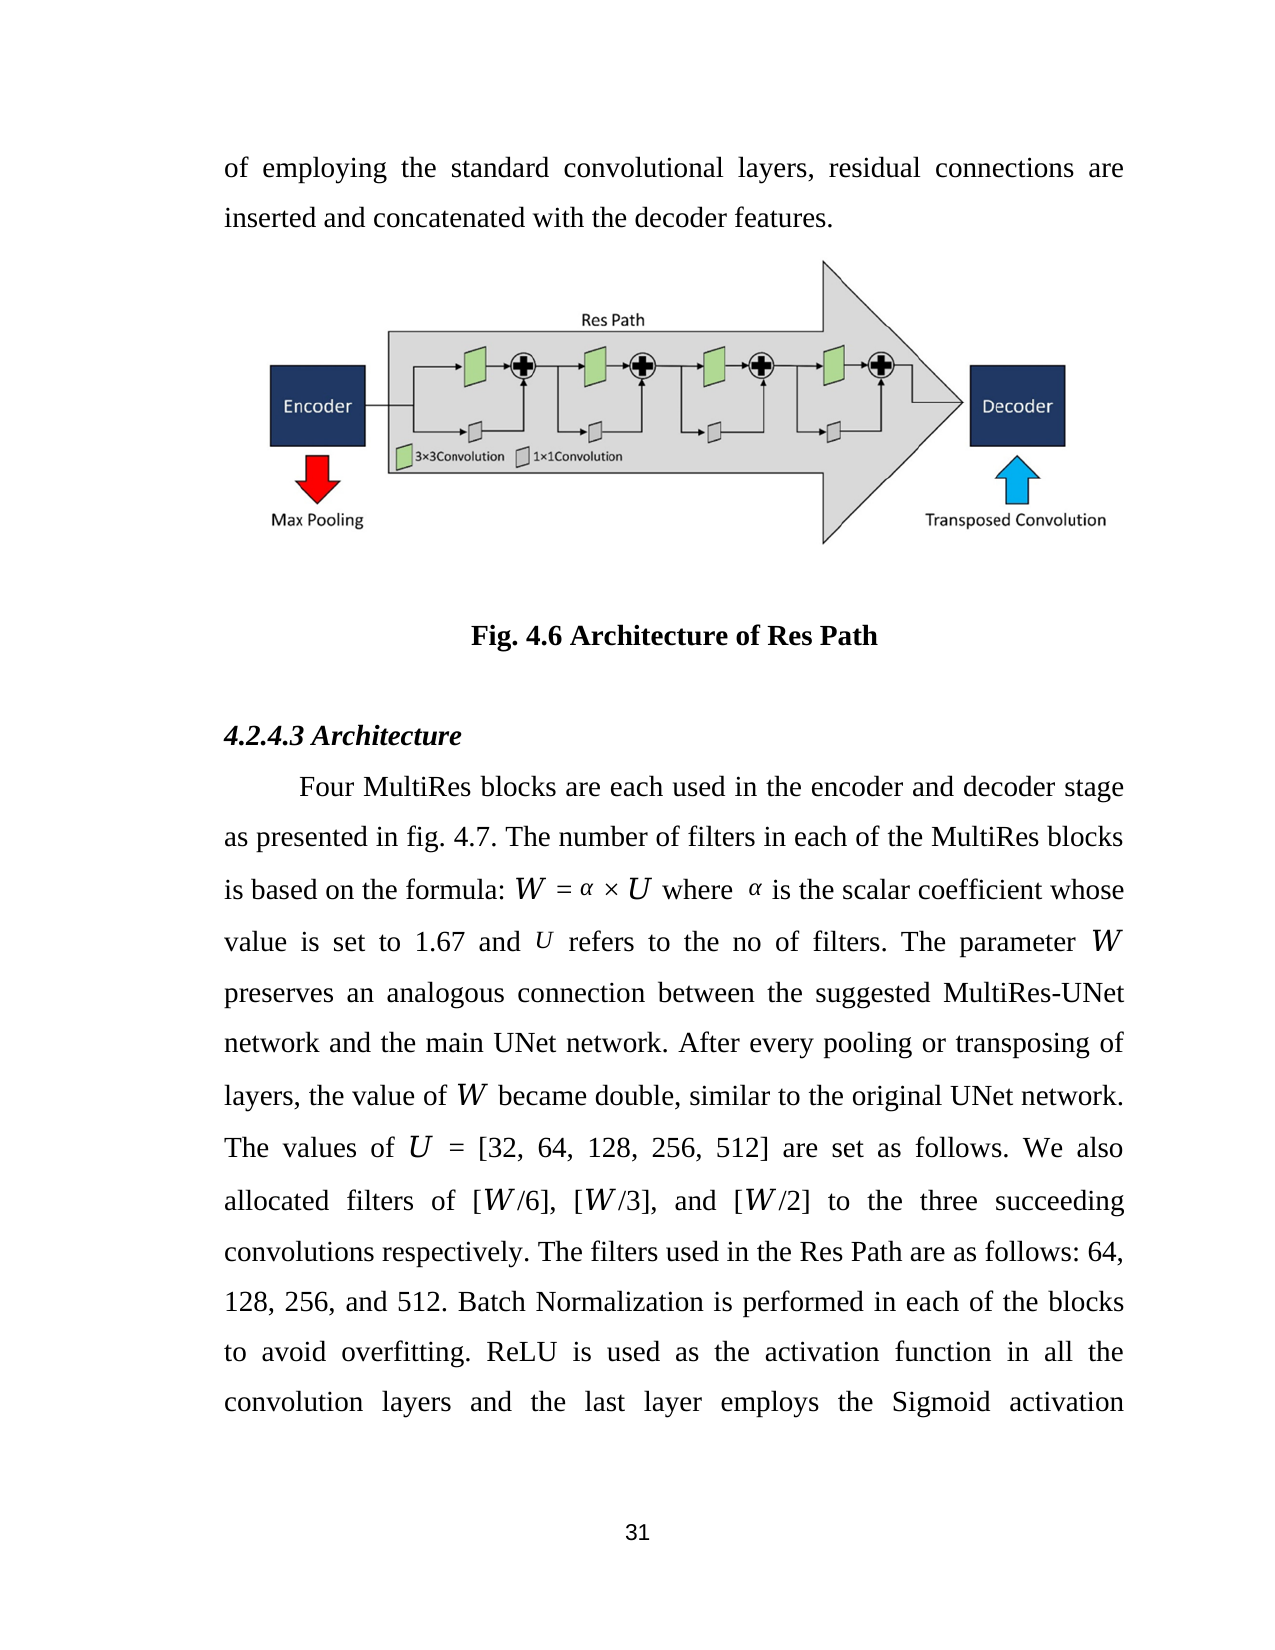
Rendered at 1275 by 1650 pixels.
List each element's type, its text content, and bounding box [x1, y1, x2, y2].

text 4.2.4.3 Architecture [224, 718, 1125, 752]
picture [223, 250, 1151, 555]
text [224, 769, 1125, 1418]
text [224, 150, 1125, 234]
text Fig. 4.6 Architecture of Res Path [224, 618, 1125, 651]
